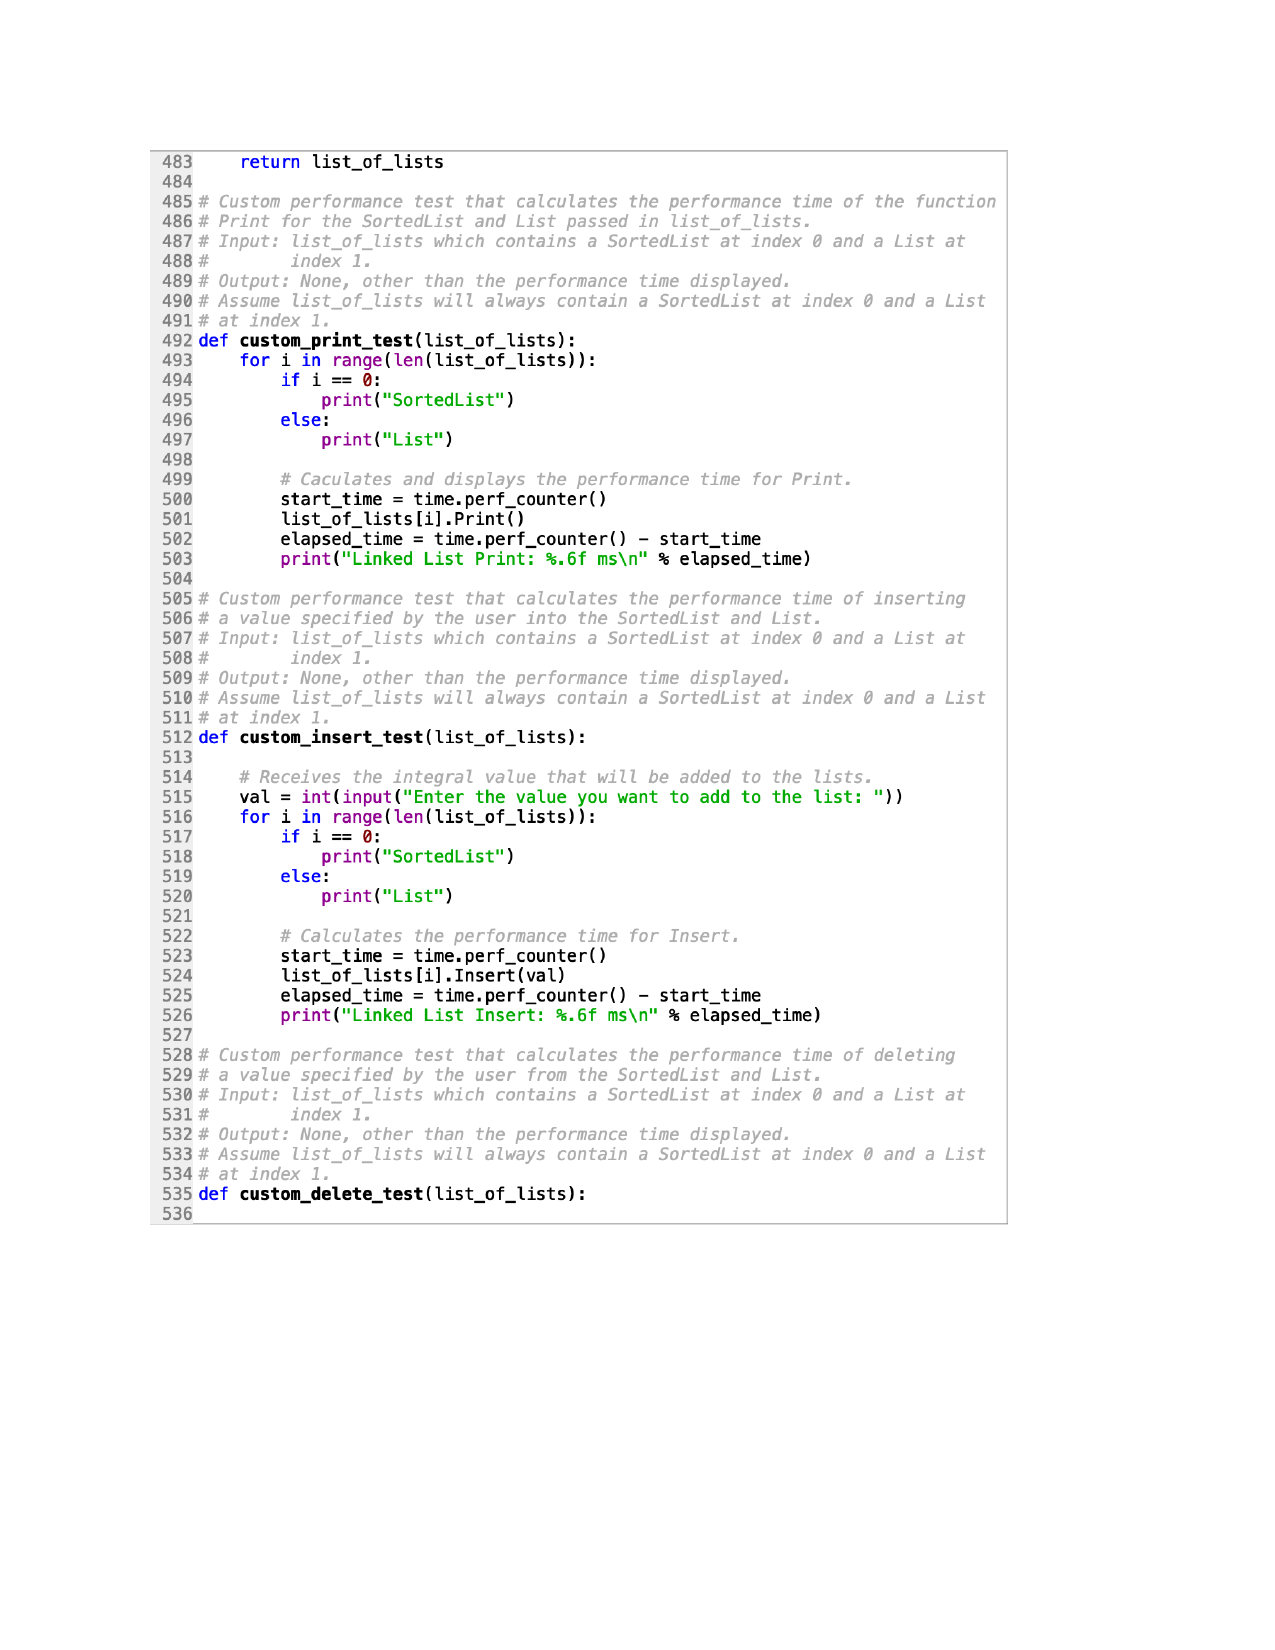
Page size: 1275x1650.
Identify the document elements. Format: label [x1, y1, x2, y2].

picture [150, 150, 1008, 1225]
